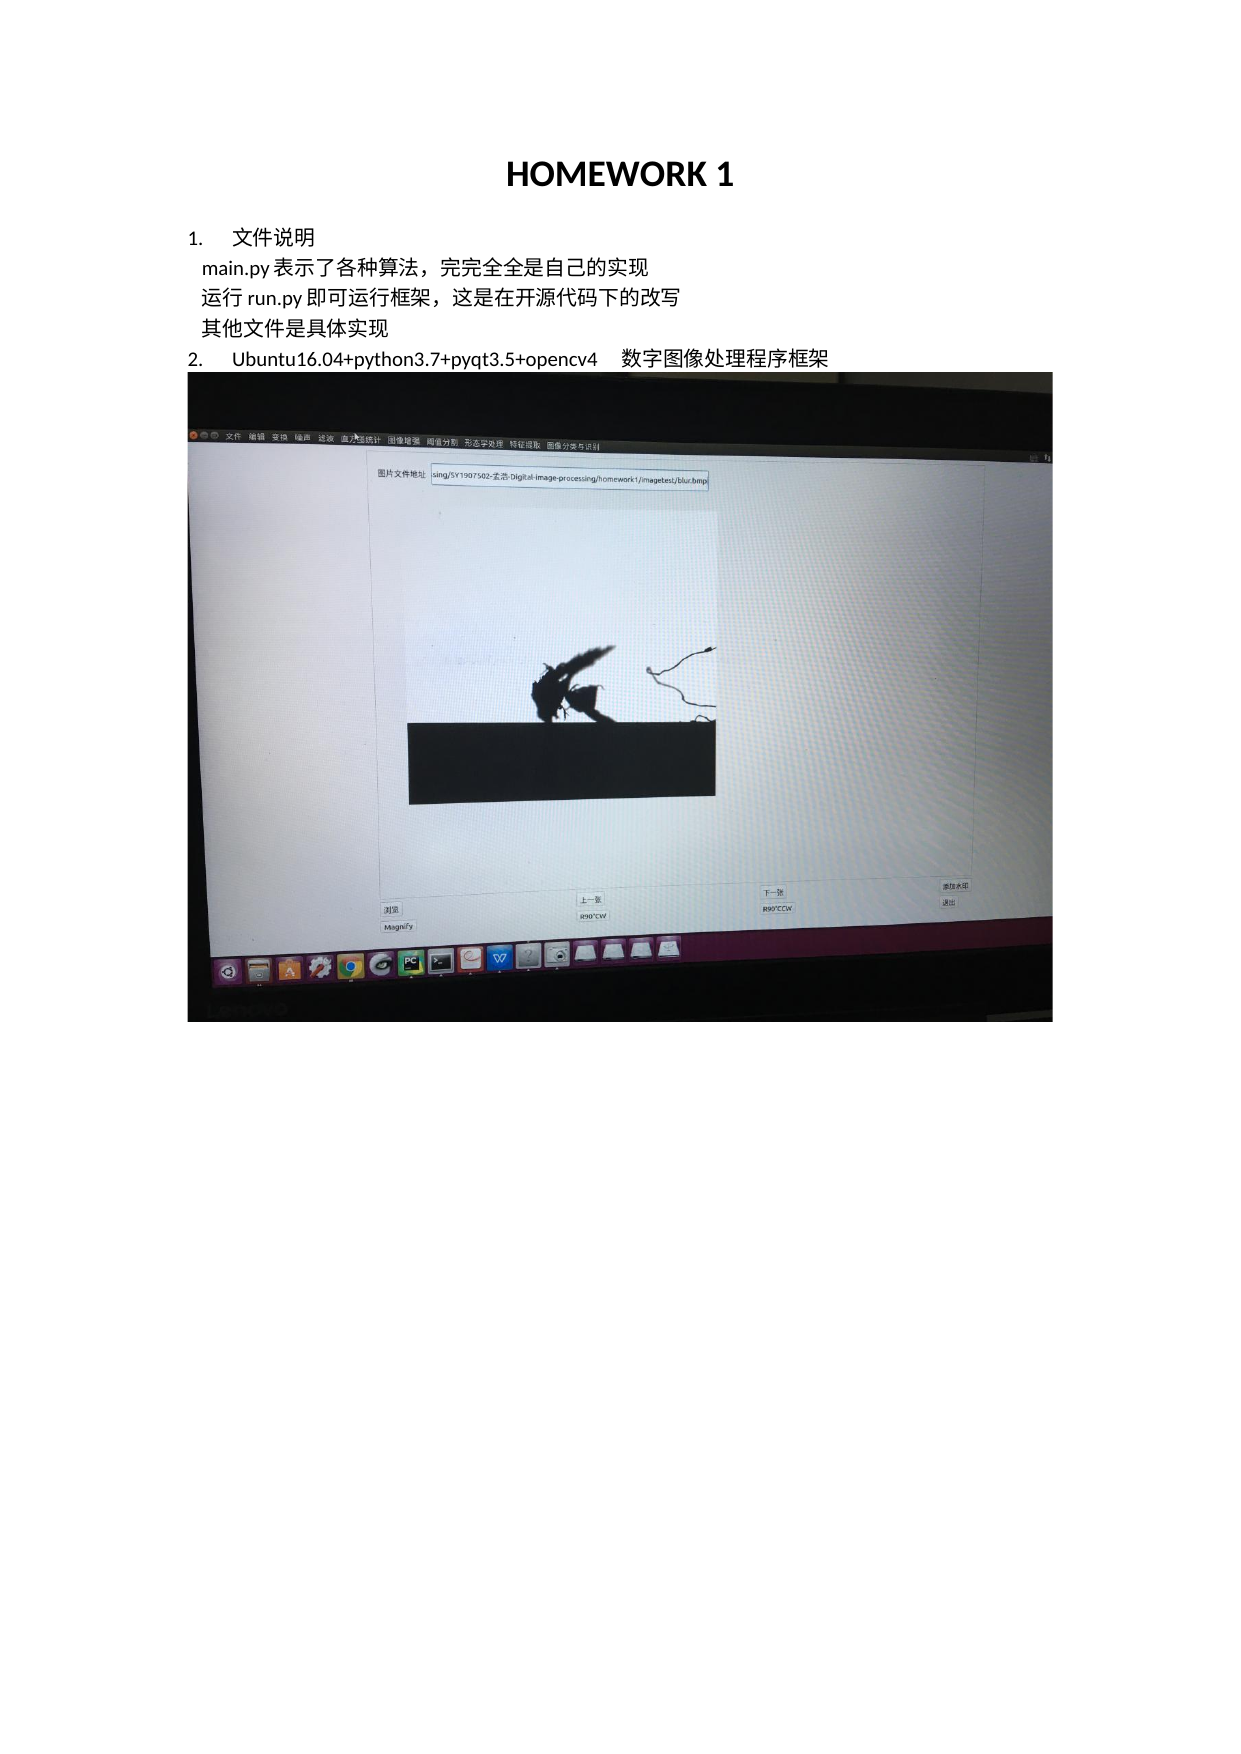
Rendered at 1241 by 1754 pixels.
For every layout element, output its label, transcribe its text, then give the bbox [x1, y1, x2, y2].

list 运行run.py即可运行框架，这是在开源代码下的改写 [187, 282, 1053, 312]
text HOMEWORK 1 [187, 150, 1053, 196]
picture [187, 372, 1053, 1022]
list 其他文件是具体实现 [187, 312, 1053, 342]
list Ubuntu16.04+python3.7+pyqt3.5+opencv4 数字图像处理程序框架 [187, 342, 1053, 372]
list 文件说明 [187, 221, 1053, 251]
list main.py表示了各种算法，完完全全是自己的实现 [187, 251, 1053, 282]
